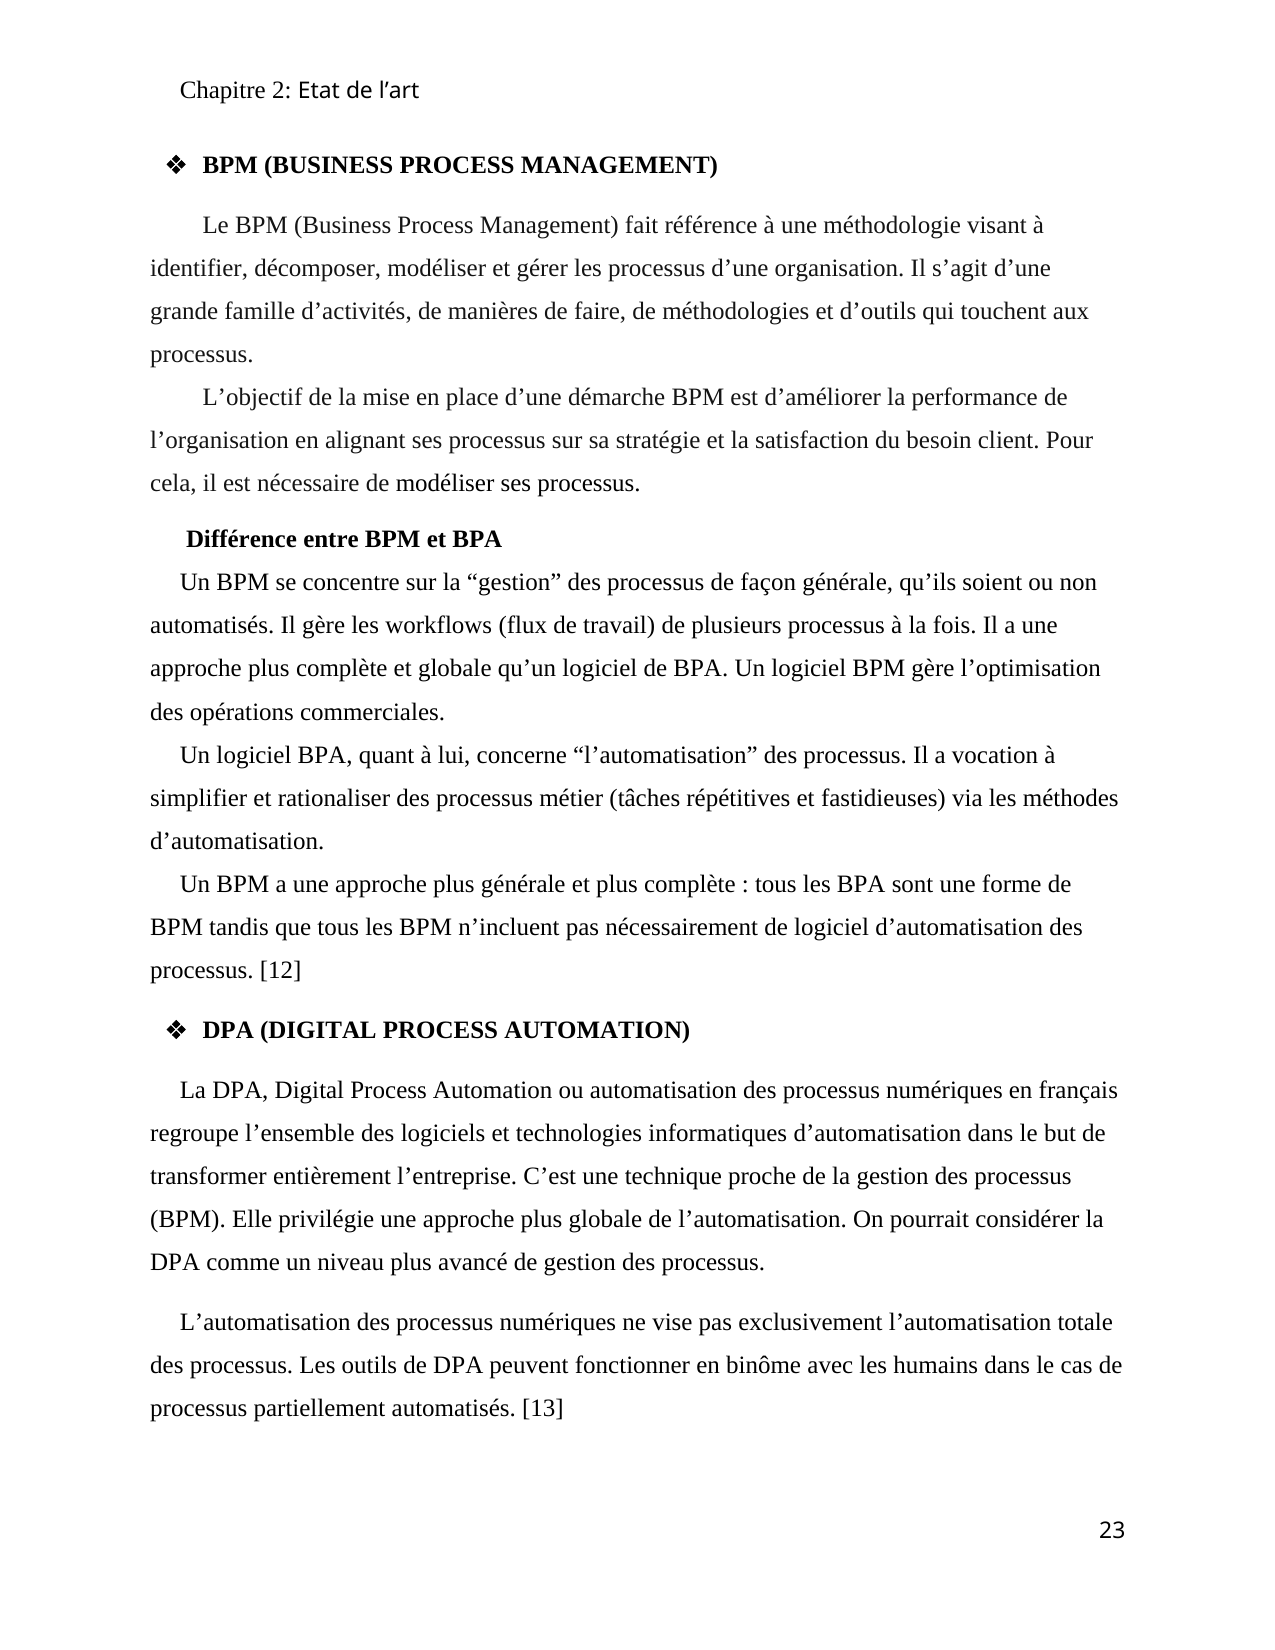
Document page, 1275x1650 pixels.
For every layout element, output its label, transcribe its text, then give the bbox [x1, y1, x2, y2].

list BPM (BUSINESS PROCESS MANAGEMENT) [165, 150, 1125, 179]
text La DPA, Digital Process Automation ou automatisation des processus numériques en français regroupe l’ensemble des logiciels et technologies informatiques d’automatisation dans le but de transformer entièrement l’entreprise. C’est une technique proche de la gestion des processus (BPM). Elle privilégie une approche plus globale de l’automatisation. On pourrait considérer la DPA comme un niveau plus avancé de gestion des processus. [150, 1075, 1125, 1276]
text L’automatisation des processus numériques ne vise pas exclusivement l’automatisation totale des processus. Les outils de DPA peuvent fonctionner en binôme avec les humains dans le cas de processus partiellement automatisés. [13] [150, 1307, 1125, 1422]
list DPA (DIGITAL PROCESS AUTOMATION) [165, 1015, 1125, 1044]
text identifier, décomposer, modéliser et gérer les processus d’une organisation. Il s’agit d’une grande famille d’activités, de manières de faire, de méthodologies et d’outils qui touchent aux processus. [150, 253, 1125, 368]
text Le BPM (Business Process Management) fait référence à une méthodologie visant à [202, 210, 1125, 238]
text L’objectif de la mise en place d’une démarche BPM est d’améliorer la performance de [202, 382, 1125, 411]
text l’organisation en alignant ses processus sur sa stratégie et la satisfaction du besoin client. Pour cela, il est nécessaire de modéliser ses processus. [150, 425, 1125, 497]
text Un logiciel BPA, quant à lui, concerne “l’automatisation” des processus. Il a vocation à simplifier et rationaliser des processus métier (tâches répétitives et fastidieuses) via les méthodes d’automatisation. [150, 740, 1125, 855]
text Un BPM se concentre sur la “gestion” des processus de façon générale, qu’ils soient ou non automatisés. Il gère les workflows (flux de travail) de plusieurs processus à la fois. Il a une approche plus complète et globale qu’un logiciel de BPA. Un logiciel BPM gère l’optimisation des opérations commerciales. [150, 567, 1125, 725]
text Différence entre BPM et BPA [150, 524, 1125, 553]
text Un BPM a une approche plus générale et plus complète : tous les BPA sont une forme de BPM tandis que tous les BPM n’incluent pas nécessairement de logiciel d’automatisation des processus. [12] [150, 869, 1125, 984]
